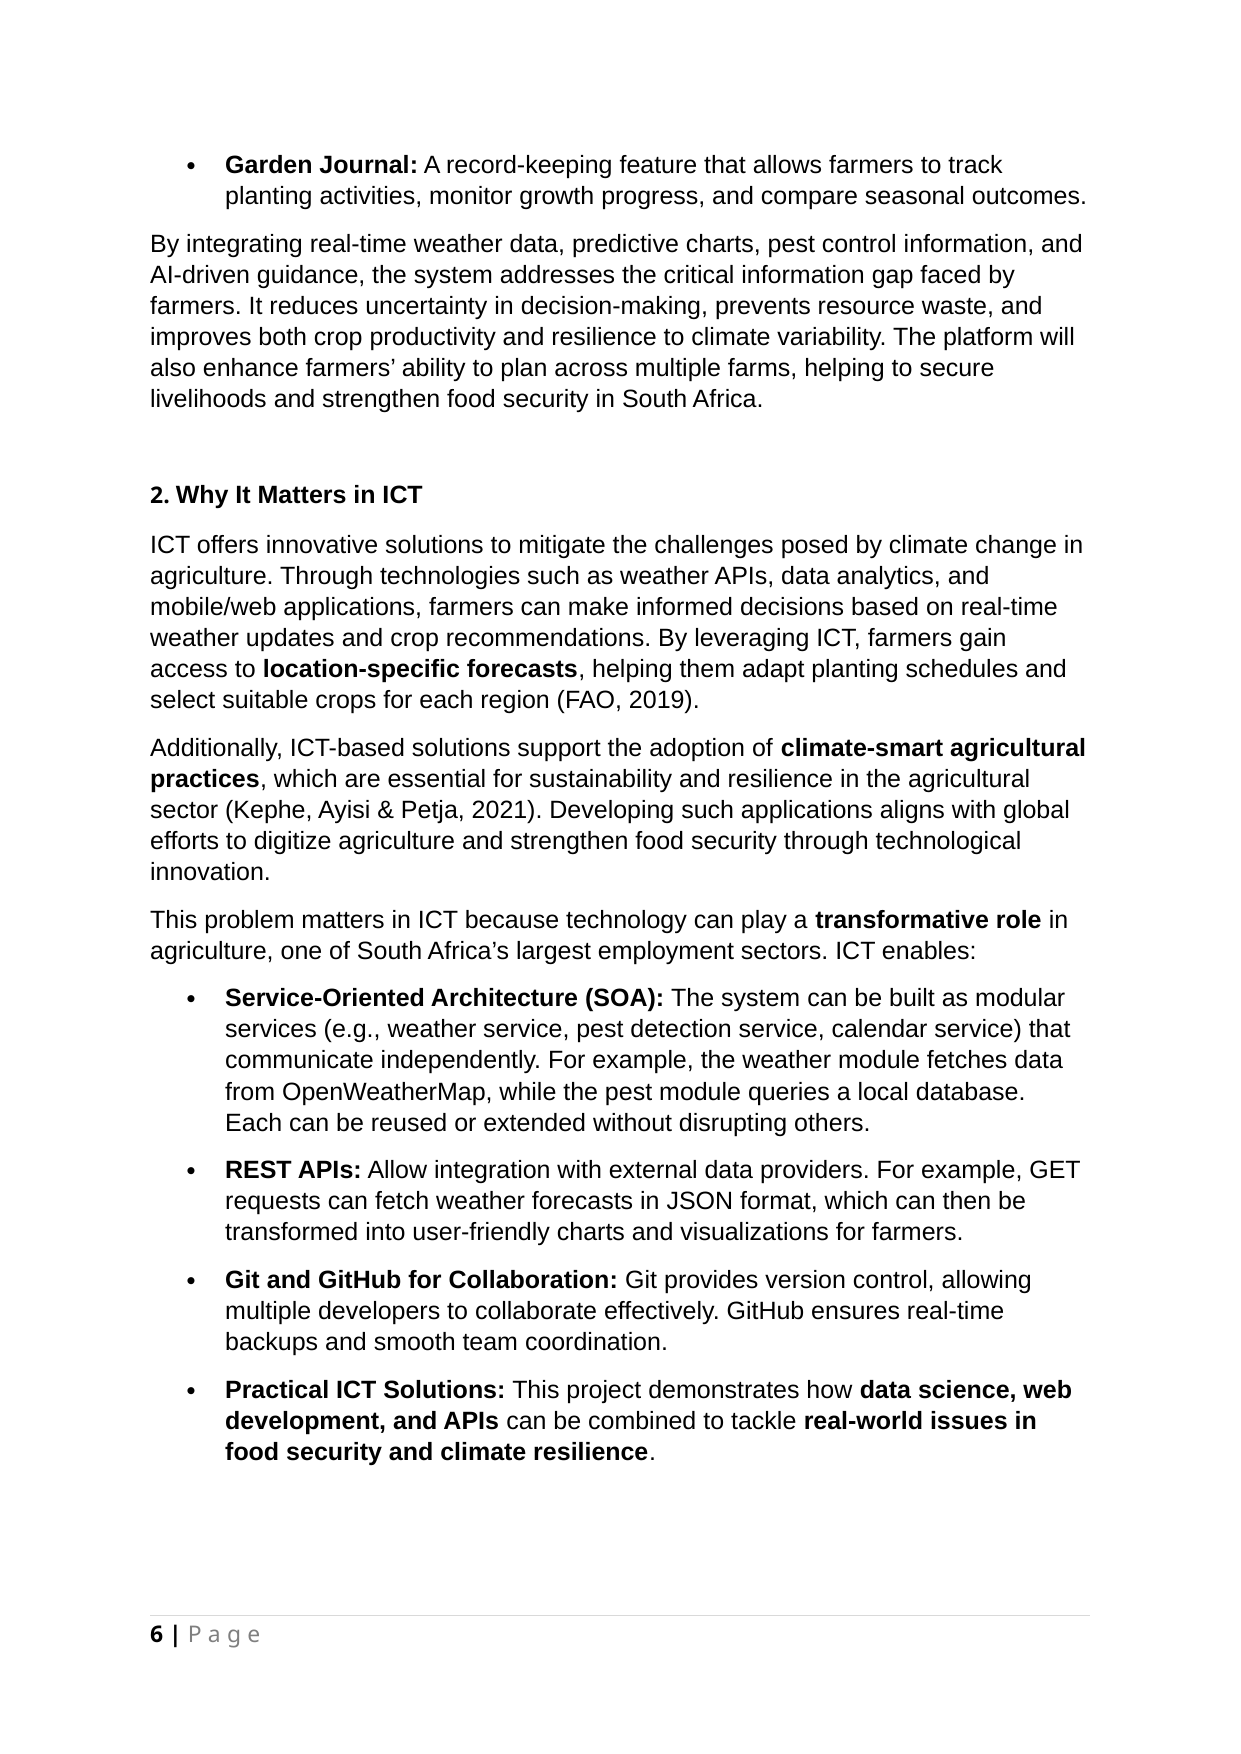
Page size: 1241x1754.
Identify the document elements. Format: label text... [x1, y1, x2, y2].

text By integrating real-time weather data, predictive charts, pest control information, and AI-driven guidance, the system addresses the critical information gap faced by farmers. It reduces uncertainty in decision-making, prevents resource waste, and improves both crop productivity and resilience to climate variability. The platform will also enhance farmers’ ability to plan across multiple farms, helping to secure livelihoods and strengthen food security in South Africa. [150, 229, 1090, 413]
text This problem matters in ICT because technology can play a transformative role in agriculture, one of South Africa’s largest employment sectors. ICT enables: [150, 904, 1090, 964]
list Git and GitHub for Collaboration: Git provides version control, allowing multiple developers to collaborate effectively. GitHub ensures real-time backups and smooth team coordination. [187, 1265, 1090, 1356]
list REST APIs: Allow integration with external data providers. For example, GET requests can fetch weather forecasts in JSON format, which can then be transformed into user-friendly charts and visualizations for farmers. [187, 1155, 1090, 1246]
list Practical ICT Solutions: This project demonstrates how data science, web development, and APIs can be combined to tackle real-world issues in food security and climate resilience. [187, 1375, 1090, 1466]
list Garden Journal: A record-keeping feature that allows farmers to track planting activities, monitor growth progress, and compare seasonal outcomes. [187, 150, 1090, 210]
text Additionally, ICT-based solutions support the adoption of climate-smart agricultural practices, which are essential for sustainability and resilience in the agricultural sector (Kephe, Ayisi & Petja, 2021). Developing such applications aligns with global efforts to digitize agriculture and strengthen food security through technological innovation. [150, 733, 1090, 886]
list Service-Oriented Architecture (SOA): The system can be built as modular services (e.g., weather service, pest detection service, calendar service) that communicate independently. For example, the weather module fetches data from OpenWeatherMap, while the pest module queries a local database. Each can be reused or extended without disrupting others. [187, 983, 1090, 1136]
text 2. Why It Matters in ICT [150, 479, 1090, 511]
text ICT offers innovative solutions to mitigate the challenges posed by climate change in agriculture. Through technologies such as weather APIs, data analytics, and mobile/web applications, farmers can make informed decisions based on real-time weather updates and crop recommendations. By leveraging ICT, farmers gain access to location-specific forecasts, helping them adapt planting schedules and select suitable crops for each region (FAO, 2019). [150, 530, 1090, 714]
